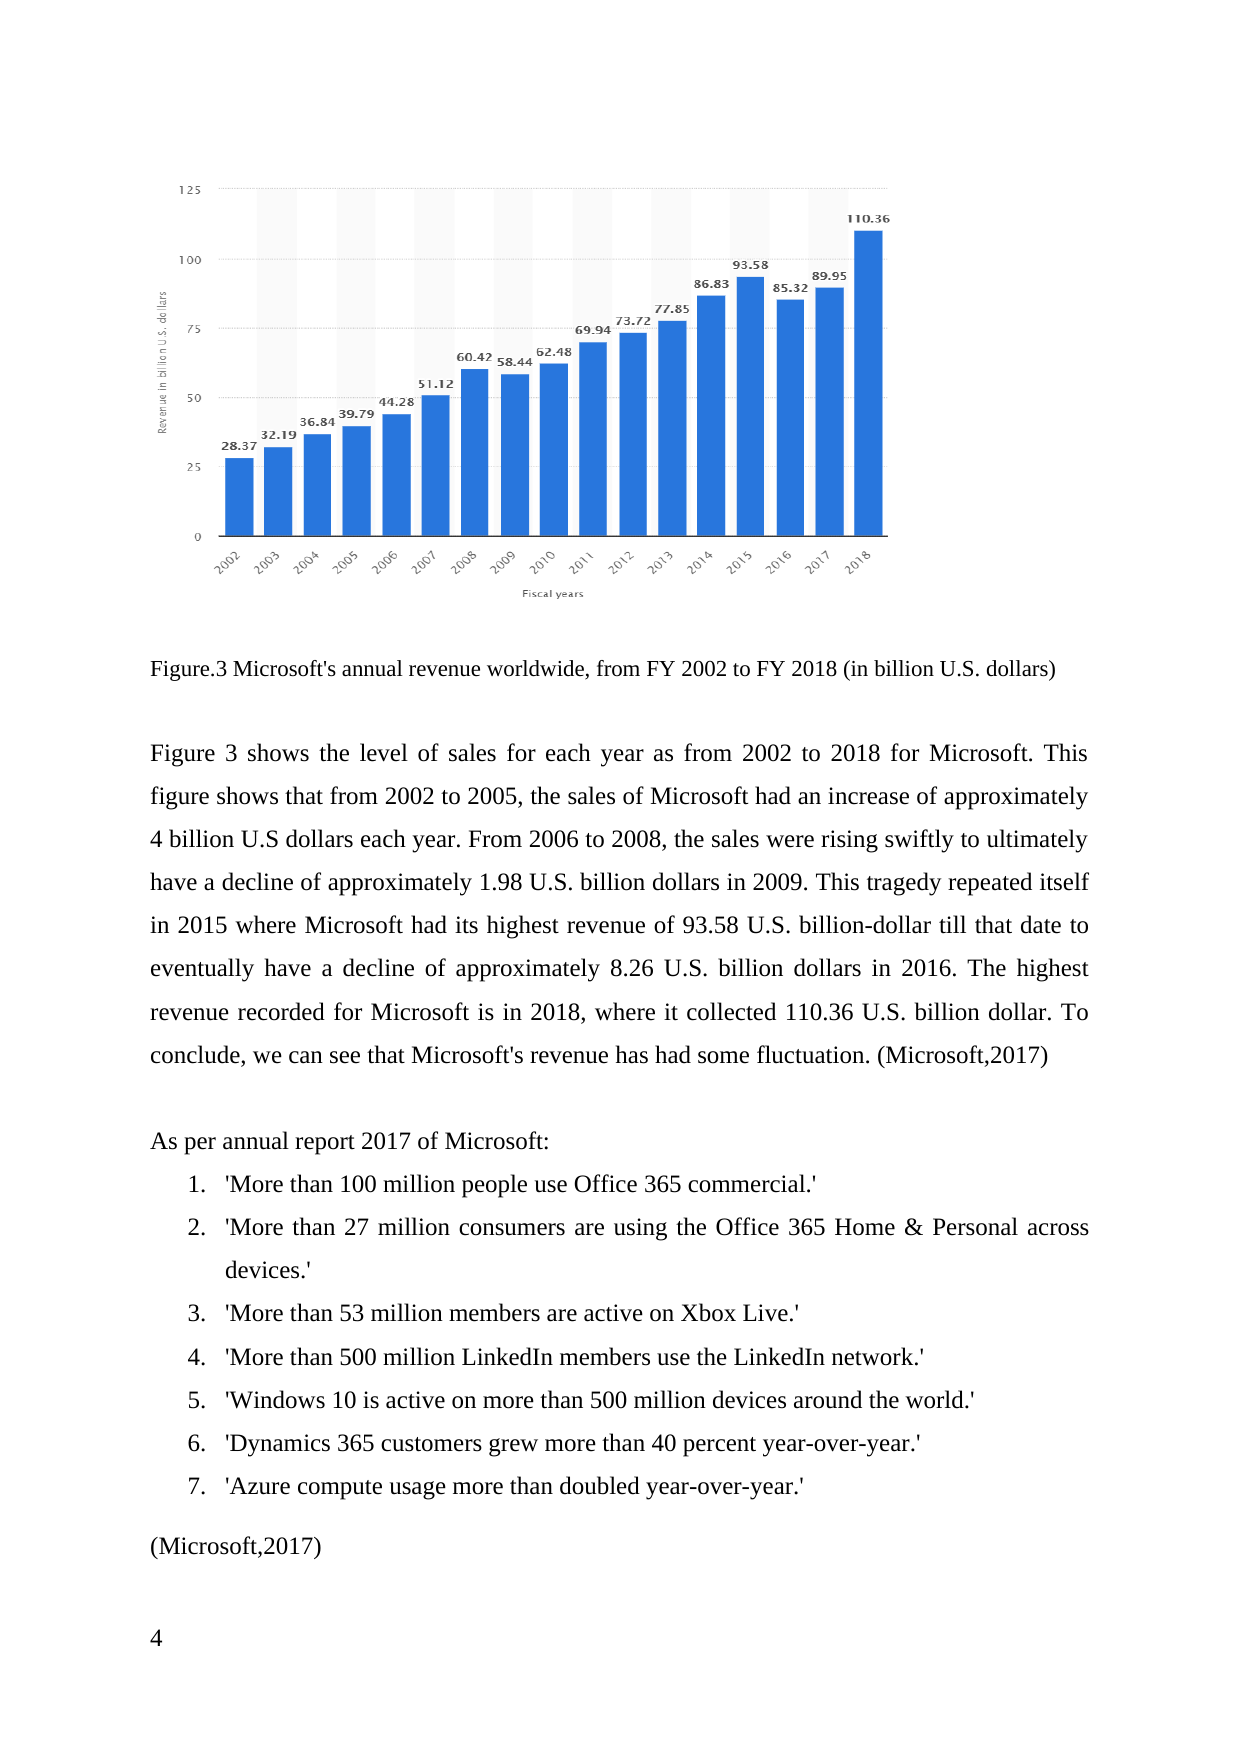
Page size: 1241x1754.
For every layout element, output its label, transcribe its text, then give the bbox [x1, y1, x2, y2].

list 'Dynamics 365 customers grew more than 40 percent year-over-year.' [187, 1428, 1090, 1457]
list 'More than 100 million people use Office 365 commercial.' [187, 1169, 1090, 1198]
list 'More than 500 million LinkedIn members use the LinkedIn network.' [187, 1342, 1090, 1370]
text As per annual report 2017 of Microsoft: [150, 1126, 1090, 1155]
list 'More than 27 million consumers are using the Office 365 Home & Personal across devices.' [187, 1212, 1090, 1284]
text (Microsoft,2017) [150, 1531, 1090, 1559]
list 'More than 53 million members are active on Xbox Live.' [187, 1298, 1090, 1327]
text Figure.3 Microsoft's annual revenue worldwide, from FY 2002 to FY 2018 (in billion U.S. dollars) [150, 655, 1090, 682]
list 'Azure compute usage more than doubled year-over-year.' [187, 1471, 1090, 1500]
picture [150, 150, 913, 641]
text Figure 3 shows the level of sales for each year as from 2002 to 2018 for Microsoft. This figure shows that from 2002 to 2005, the sales of Microsoft had an increase of approximately 4 billion U.S dollars each year. From 2006 to 2008, the sales were rising swiftly to ultimately have a decline of approximately 1.98 U.S. billion dollars in 2009. This tragedy repeated itself in 2015 where Microsoft had its highest revenue of 93.58 U.S. billion-dollar till that date to eventually have a decline of approximately 8.26 U.S. billion dollars in 2016. The highest revenue recorded for Microsoft is in 2018, where it collected 110.36 U.S. billion dollar. To conclude, we can see that Microsoft's revenue has had some fluctuation. (Microsoft,2017) [150, 738, 1090, 1068]
list 'Windows 10 is active on more than 500 million devices around the world.' [187, 1385, 1090, 1413]
